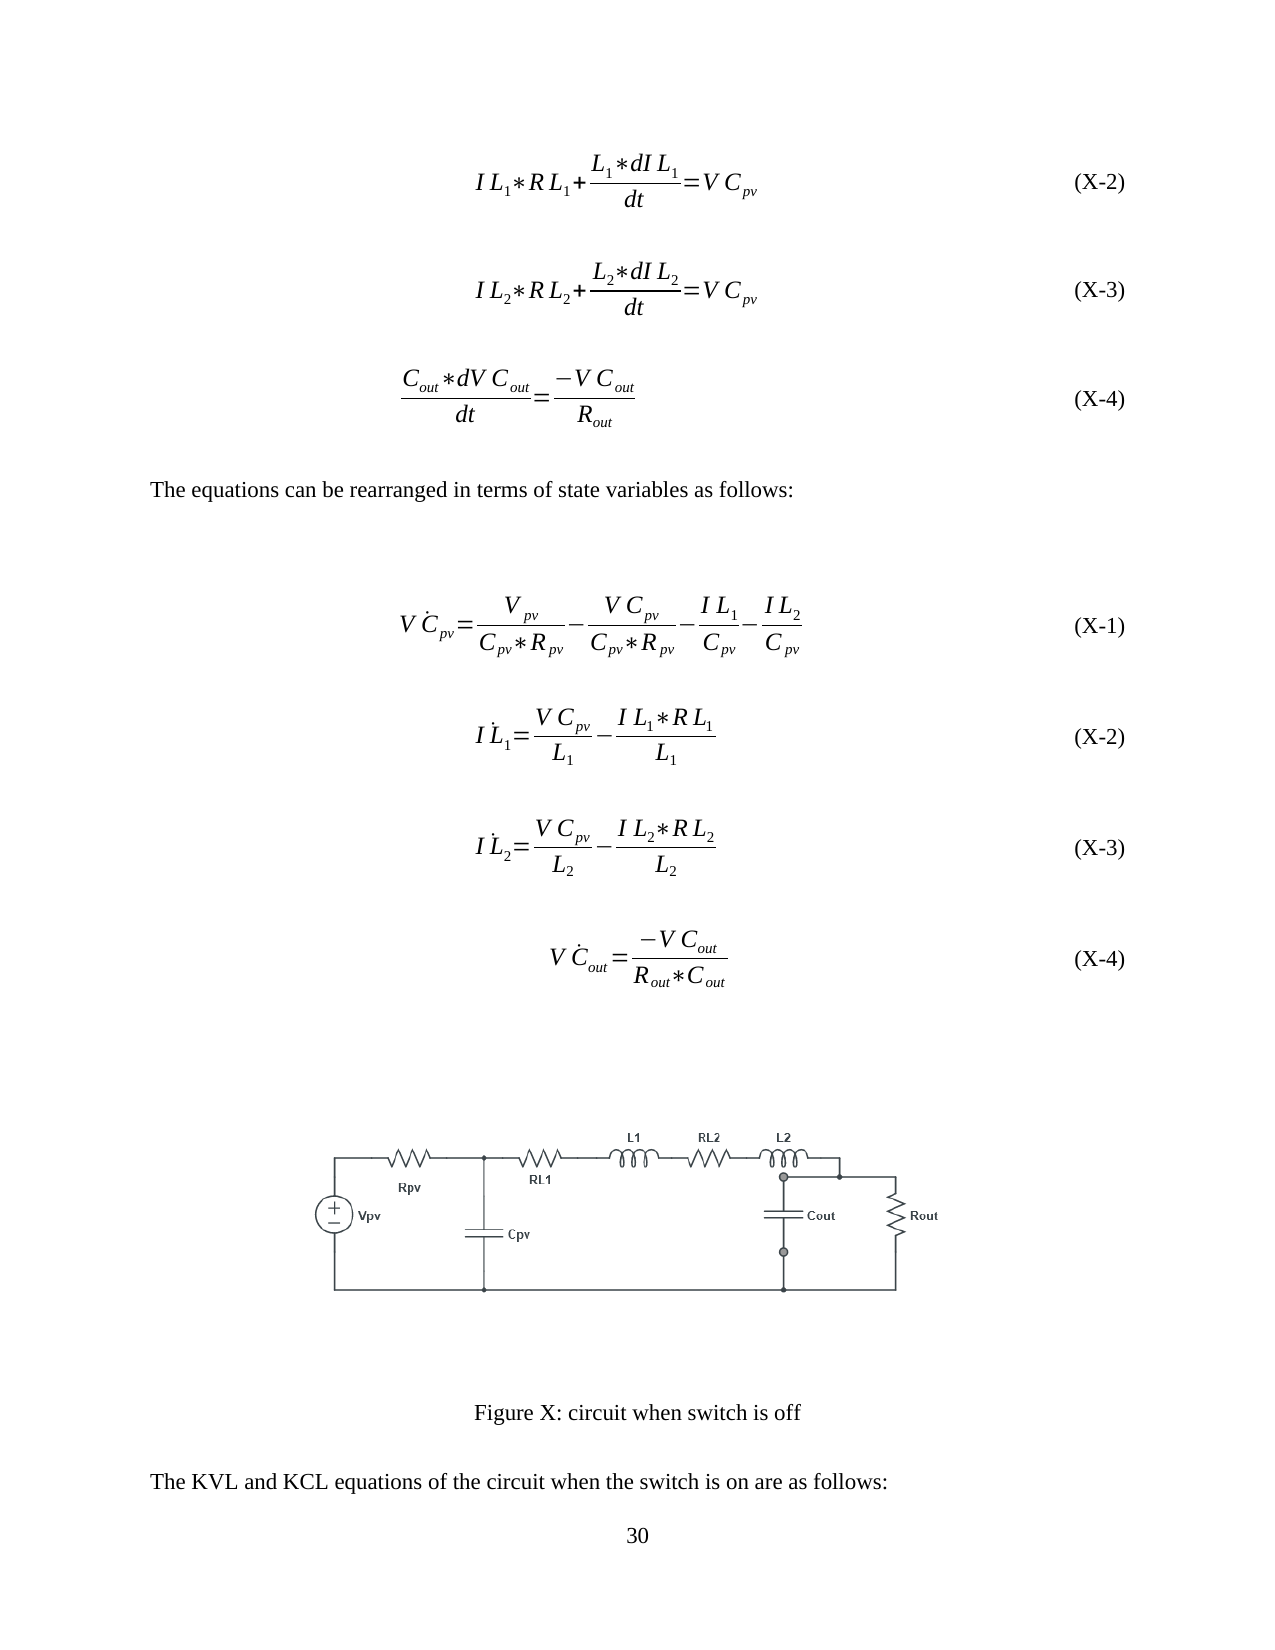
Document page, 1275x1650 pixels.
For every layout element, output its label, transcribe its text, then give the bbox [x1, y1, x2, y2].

text (X-4) [150, 925, 1125, 992]
picture [308, 1105, 967, 1355]
text (X-3) [150, 814, 1125, 881]
text The KVL and KCL equations of the circuit when the switch is on are as follows: [150, 1468, 1125, 1494]
text Figure X: circuit when switch is off [150, 1399, 1125, 1425]
text (X-1) [150, 592, 1125, 658]
text The equations can be rearranged in terms of state variables as follows: [150, 476, 1125, 502]
text (X-2) [150, 703, 1125, 769]
text (X-4) [150, 365, 1125, 431]
text (X-3) [150, 257, 1125, 320]
text (X-2) [150, 150, 1125, 213]
